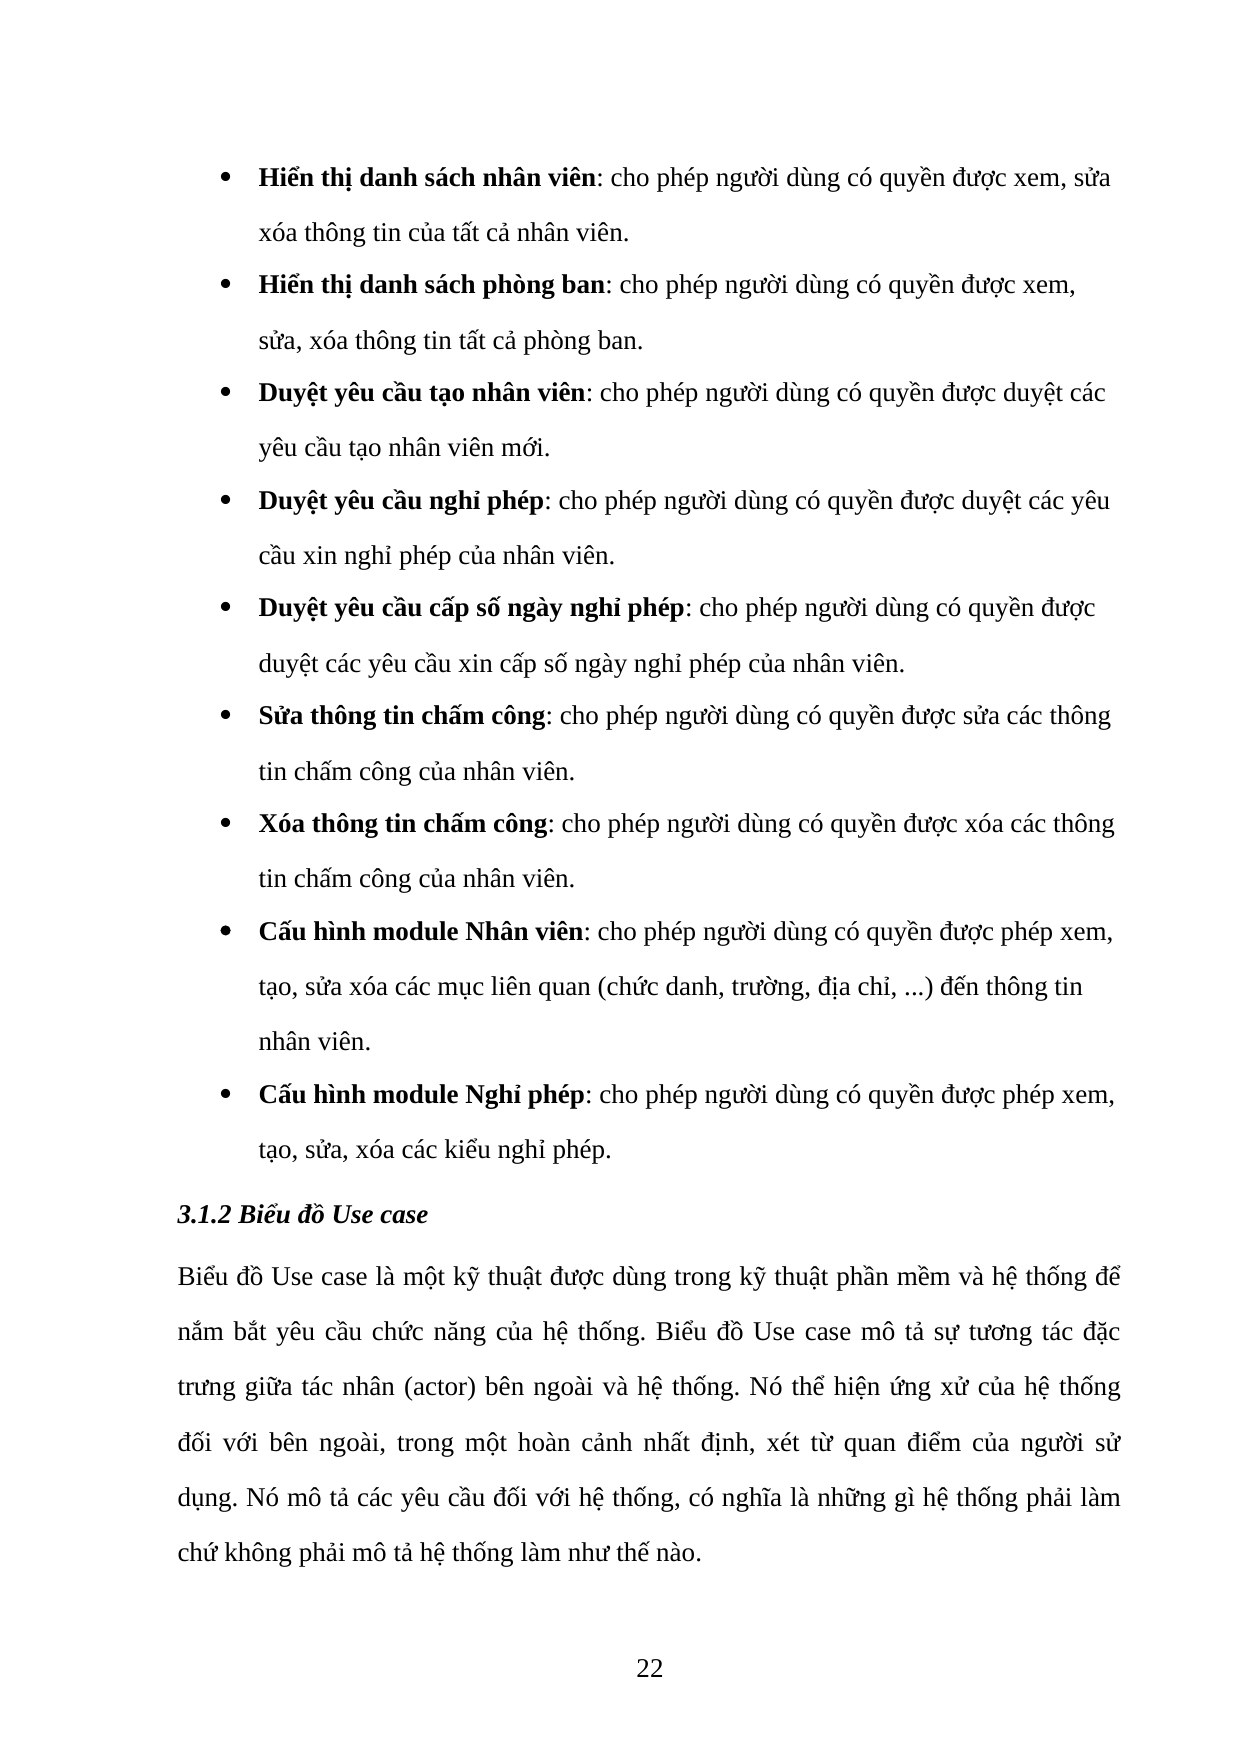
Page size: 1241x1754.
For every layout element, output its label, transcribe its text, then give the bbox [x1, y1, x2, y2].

text Hiển thị danh sách nhân viên: cho phép người dùng có quyền được xem, sửa xóa thông tin của tất cả nhân viên. [221, 158, 1122, 250]
text Duyệt yêu cầu cấp số ngày nghỉ phép: cho phép người dùng có quyền được duyệt các yêu cầu xin cấp số ngày nghỉ phép của nhân viên. [221, 589, 1122, 681]
text Hiển thị danh sách phòng ban: cho phép người dùng có quyền được xem, sửa, xóa thông tin tất cả phòng ban. [221, 266, 1122, 358]
text 3.1.2 Biểu đồ Use case [177, 1195, 1122, 1232]
text Duyệt yêu cầu nghỉ phép: cho phép người dùng có quyền được duyệt các yêu cầu xin nghỉ phép của nhân viên. [221, 481, 1122, 573]
text Sửa thông tin chấm công: cho phép người dùng có quyền được sửa các thông tin chấm công của nhân viên. [221, 696, 1122, 789]
text Cấu hình module Nghỉ phép: cho phép người dùng có quyền được phép xem, tạo, sửa, xóa các kiểu nghỉ phép. [221, 1075, 1122, 1167]
text Cấu hình module Nhân viên: cho phép người dùng có quyền được phép xem, tạo, sửa xóa các mục liên quan (chức danh, trường, địa chỉ, ...) đến thông tin nhân viên. [221, 912, 1122, 1059]
text Biểu đồ Use case là một kỹ thuật được dùng trong kỹ thuật phần mềm và hệ thống để nắm bắt yêu cầu chức năng của hệ thống. Biểu đồ Use case mô tả sự tương tác đặc trưng giữa tác nhân (actor) bên ngoài và hệ thống. Nó thể hiện ứng xử của hệ thống đối với bên ngoài, trong một hoàn cảnh nhất định, xét từ quan điểm của người sử dụng. Nó mô tả các yêu cầu đối với hệ thống, có nghĩa là những gì hệ thống phải làm chứ không phải mô tả hệ thống làm như thế nào. [177, 1257, 1122, 1570]
text Xóa thông tin chấm công: cho phép người dùng có quyền được xóa các thông tin chấm công của nhân viên. [221, 804, 1122, 896]
text Duyệt yêu cầu tạo nhân viên: cho phép người dùng có quyền được duyệt các yêu cầu tạo nhân viên mới. [221, 373, 1122, 466]
